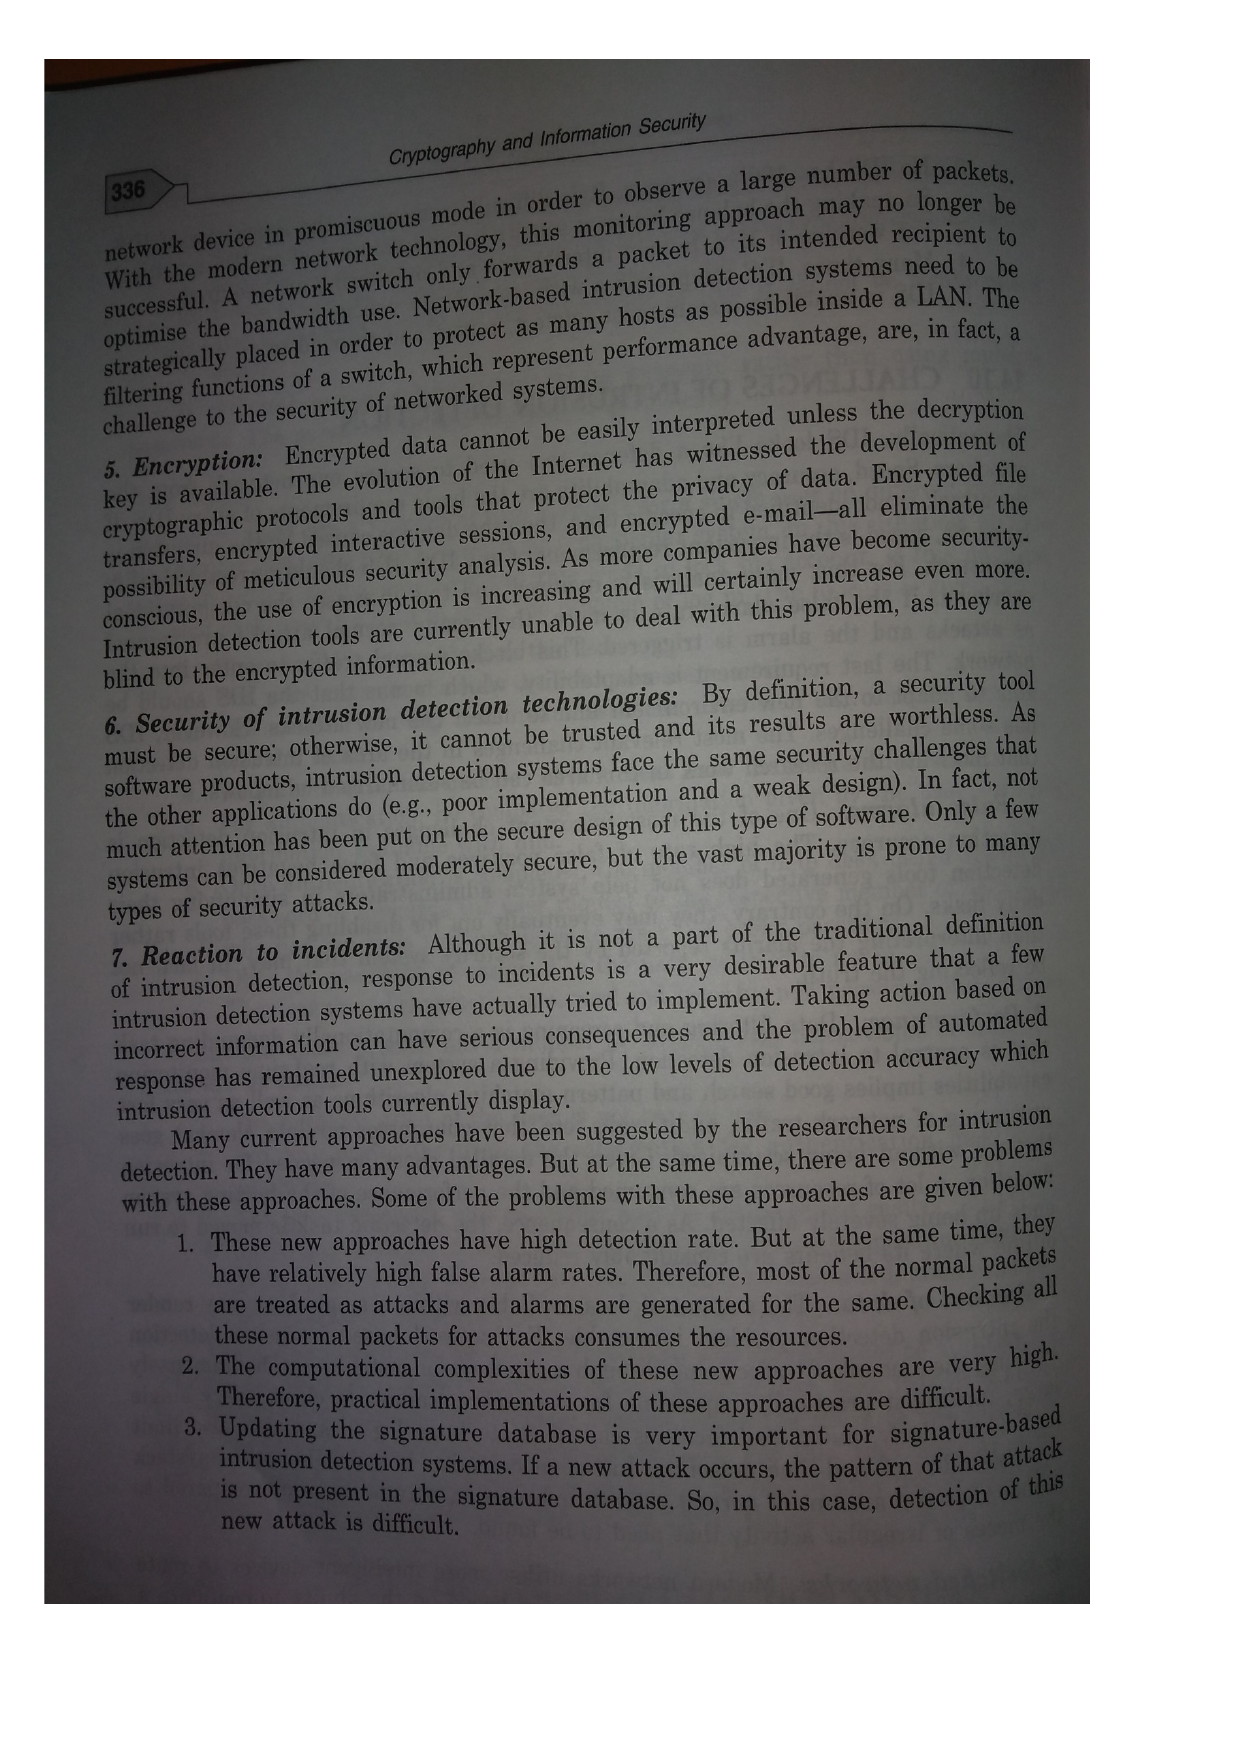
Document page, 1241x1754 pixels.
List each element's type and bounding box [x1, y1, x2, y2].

picture [44, 59, 1090, 1604]
